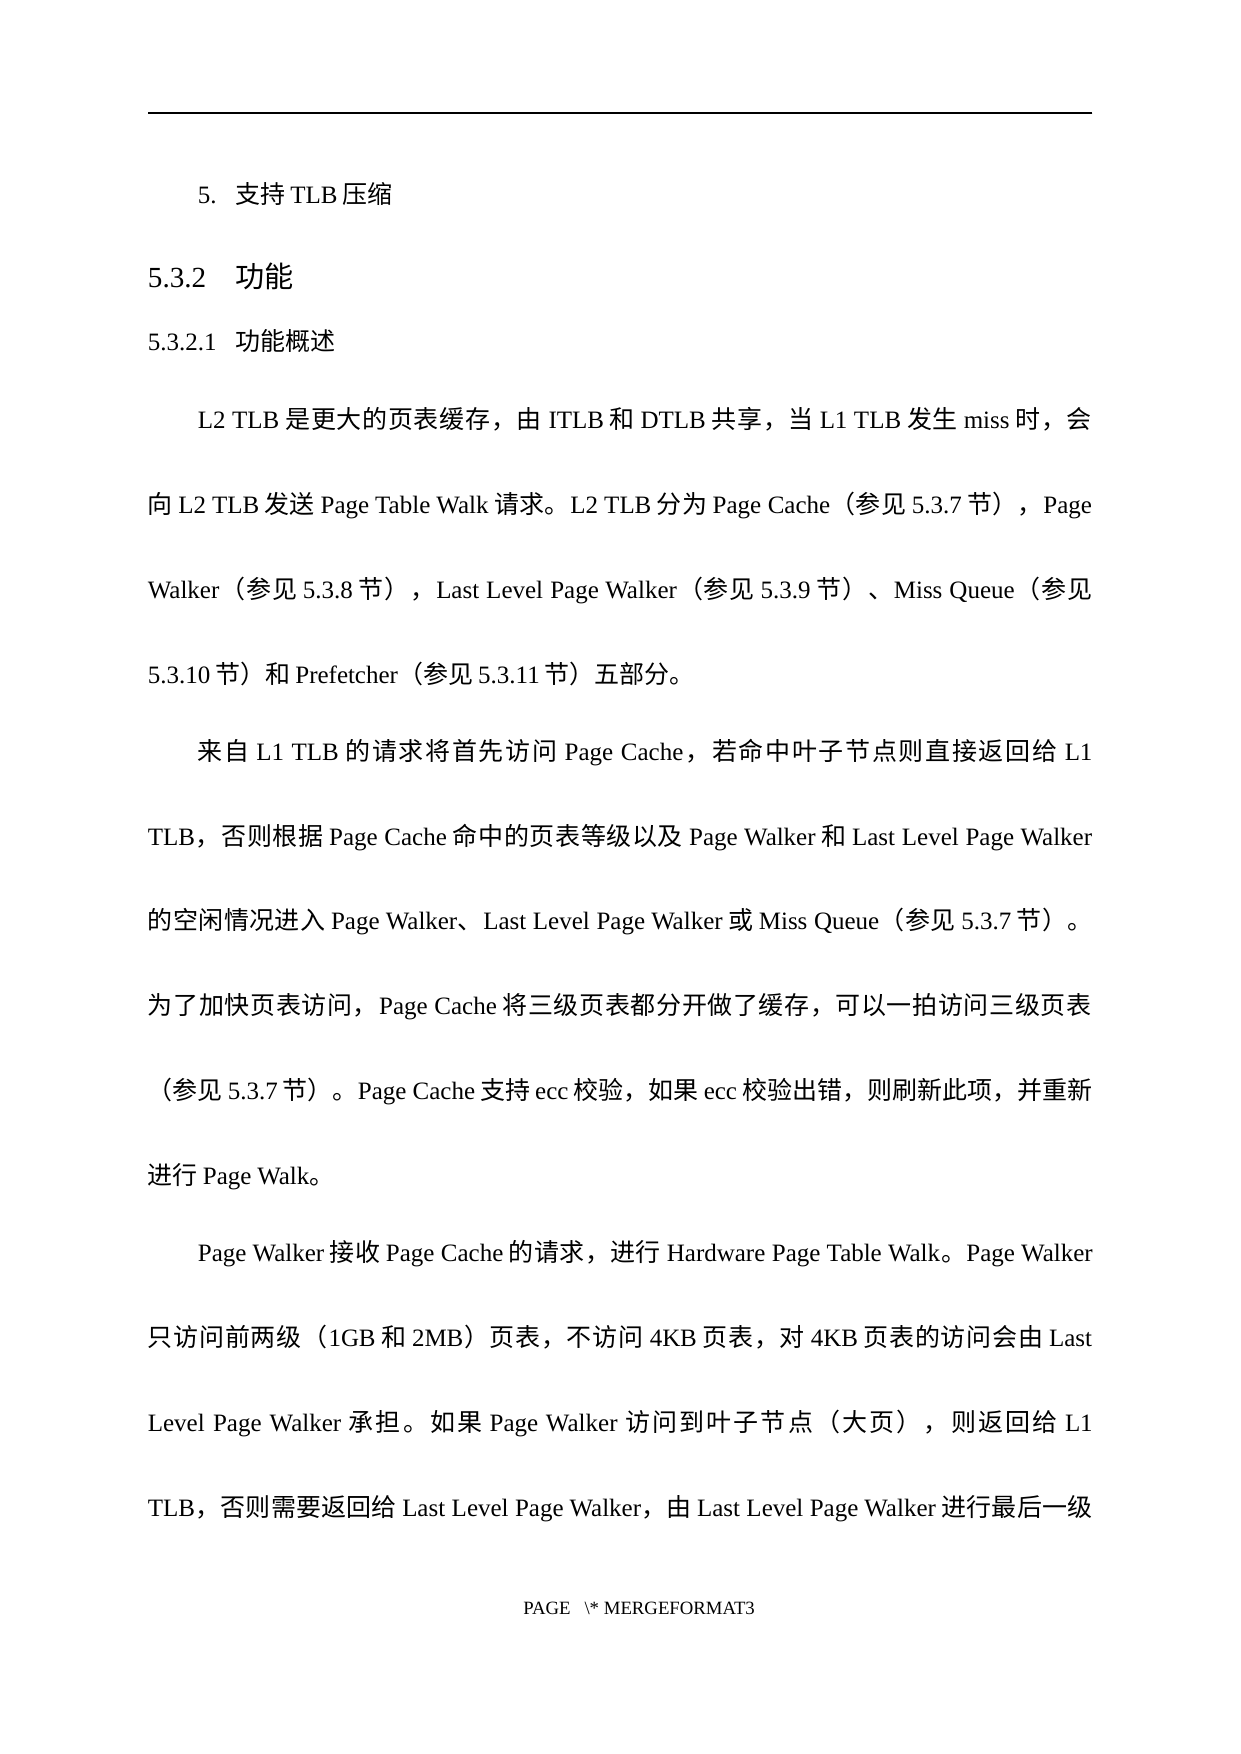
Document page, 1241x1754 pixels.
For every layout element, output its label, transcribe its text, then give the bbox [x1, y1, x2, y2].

text 来自L1 TLB的请求将首先访问Page Cache，若命中叶子节点则直接返回给L1 TLB，否则根据Page Cache命中的页表等级以及Page Walker和Last Level Page Walker的空闲情况进入Page Walker、Last Level Page Walker或Miss Queue（参见5.3.7节）。为了加快页表访问，Page Cache将三级页表都分开做了缓存，可以一拍访问三级页表（参见5.3.7节）。Page Cache支持ecc校验，如果ecc校验出错，则刷新此项，并重新进行Page Walk。 [148, 722, 1092, 1214]
text L2 TLB是更大的页表缓存，由ITLB和DTLB共享，当L1 TLB发生miss时，会向L2 TLB发送Page Table Walk请求。L2 TLB分为Page Cache（参见5.3.7节），Page Walker（参见5.3.8节），Last Level Page Walker（参见5.3.9节）、Miss Queue（参见5.3.10节）和Prefetcher（参见5.3.11节）五部分。 [148, 390, 1092, 713]
text 功能 [148, 253, 1092, 295]
text 5. 支持TLB压缩 [148, 159, 1092, 227]
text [148, 1223, 1092, 1546]
text 功能概述 [148, 312, 1092, 380]
